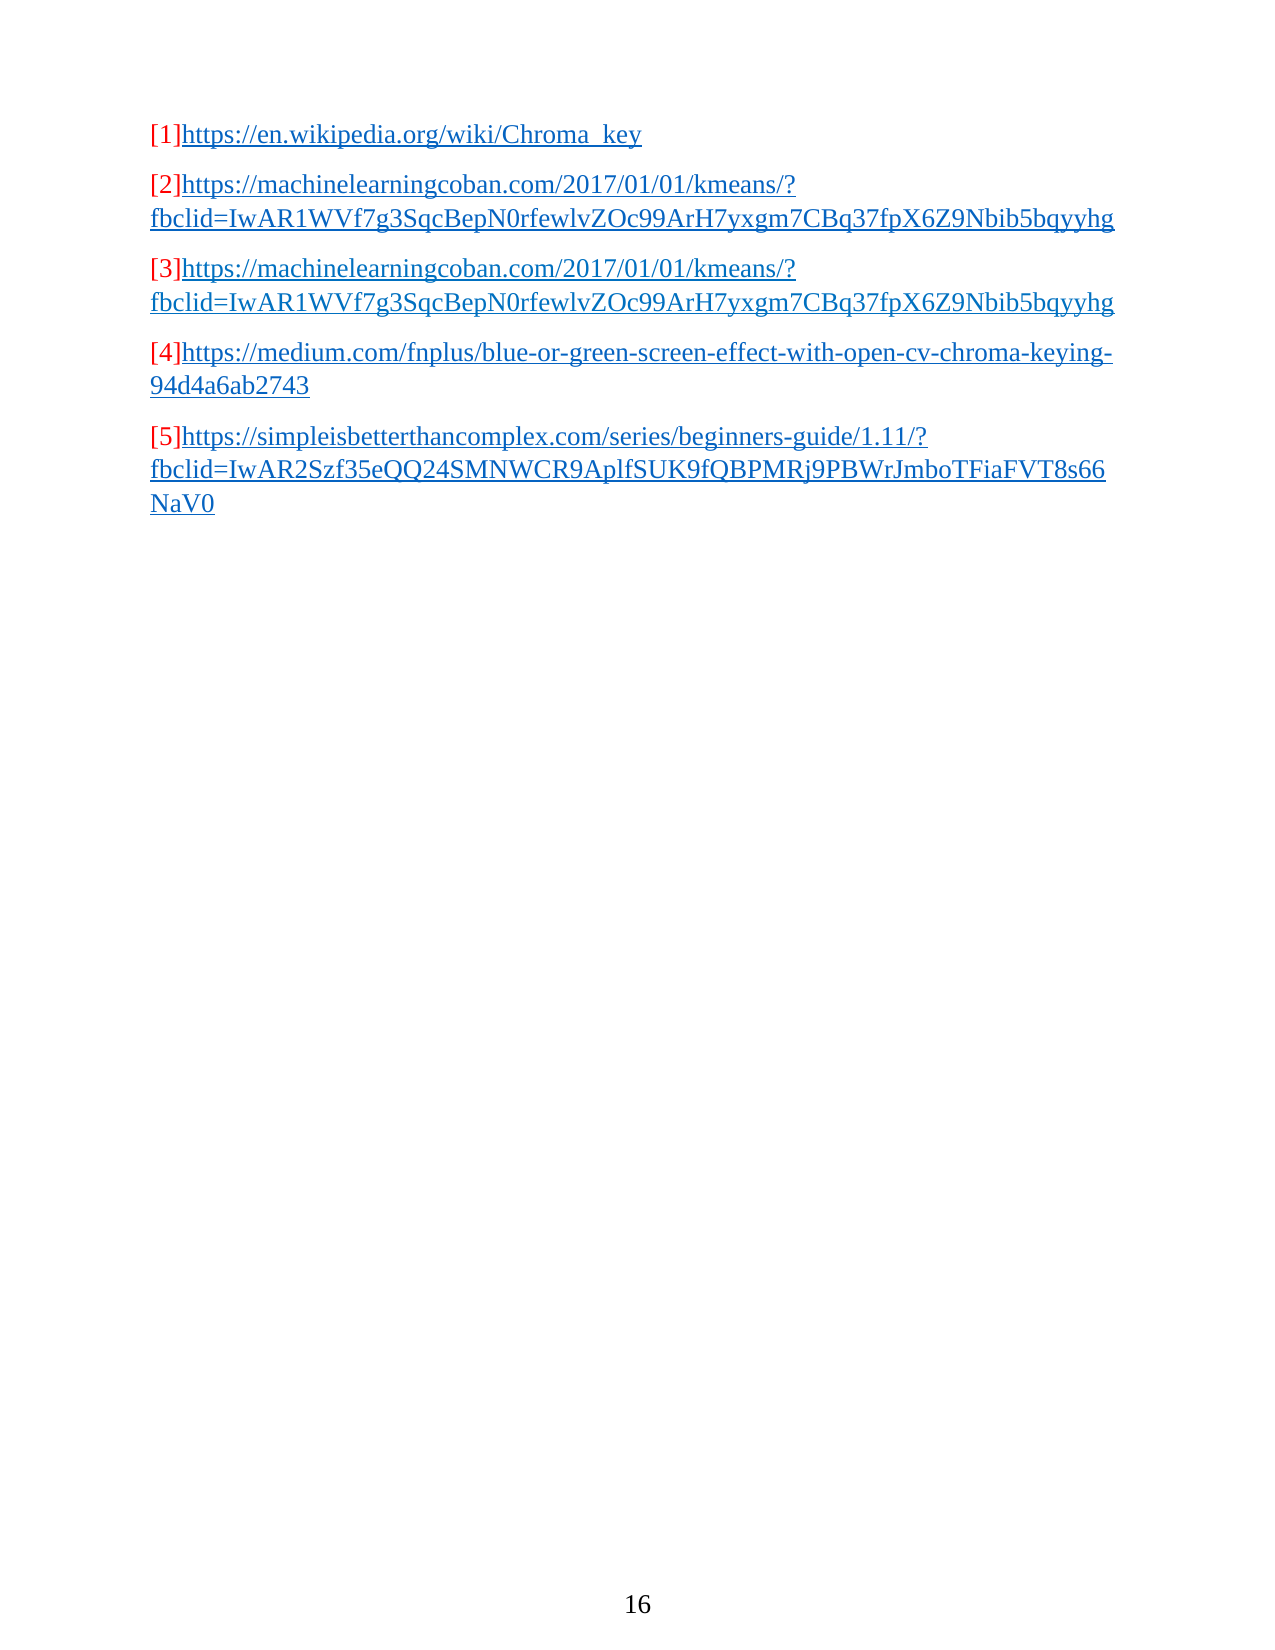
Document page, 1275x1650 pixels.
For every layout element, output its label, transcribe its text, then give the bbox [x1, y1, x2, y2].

text [5]https://simpleisbetterthancomplex.com/series/beginners-guide/1.11/?fbclid=IwAR2Szf35eQQ24SMNWCR9AplfSUK9fQBPMRj9PBWrJmboTFiaFVT8s66NaV0 [150, 419, 1125, 518]
text [4]https://medium.com/fnplus/blue-or-green-screen-effect-with-open-cv-chroma-keying-94d4a6ab2743 [150, 336, 1125, 401]
text [3]https://machinelearningcoban.com/2017/01/01/kmeans/?fbclid=IwAR1WVf7g3SqcBepN0rfewlvZOc99ArH7yxgm7CBq37fpX6Z9Nbib5bqyyhg [150, 252, 1125, 317]
text [1]https://en.wikipedia.org/wiki/Chroma_key [150, 118, 1125, 149]
text [2]https://machinelearningcoban.com/2017/01/01/kmeans/?fbclid=IwAR1WVf7g3SqcBepN0rfewlvZOc99ArH7yxgm7CBq37fpX6Z9Nbib5bqyyhg [150, 168, 1125, 233]
